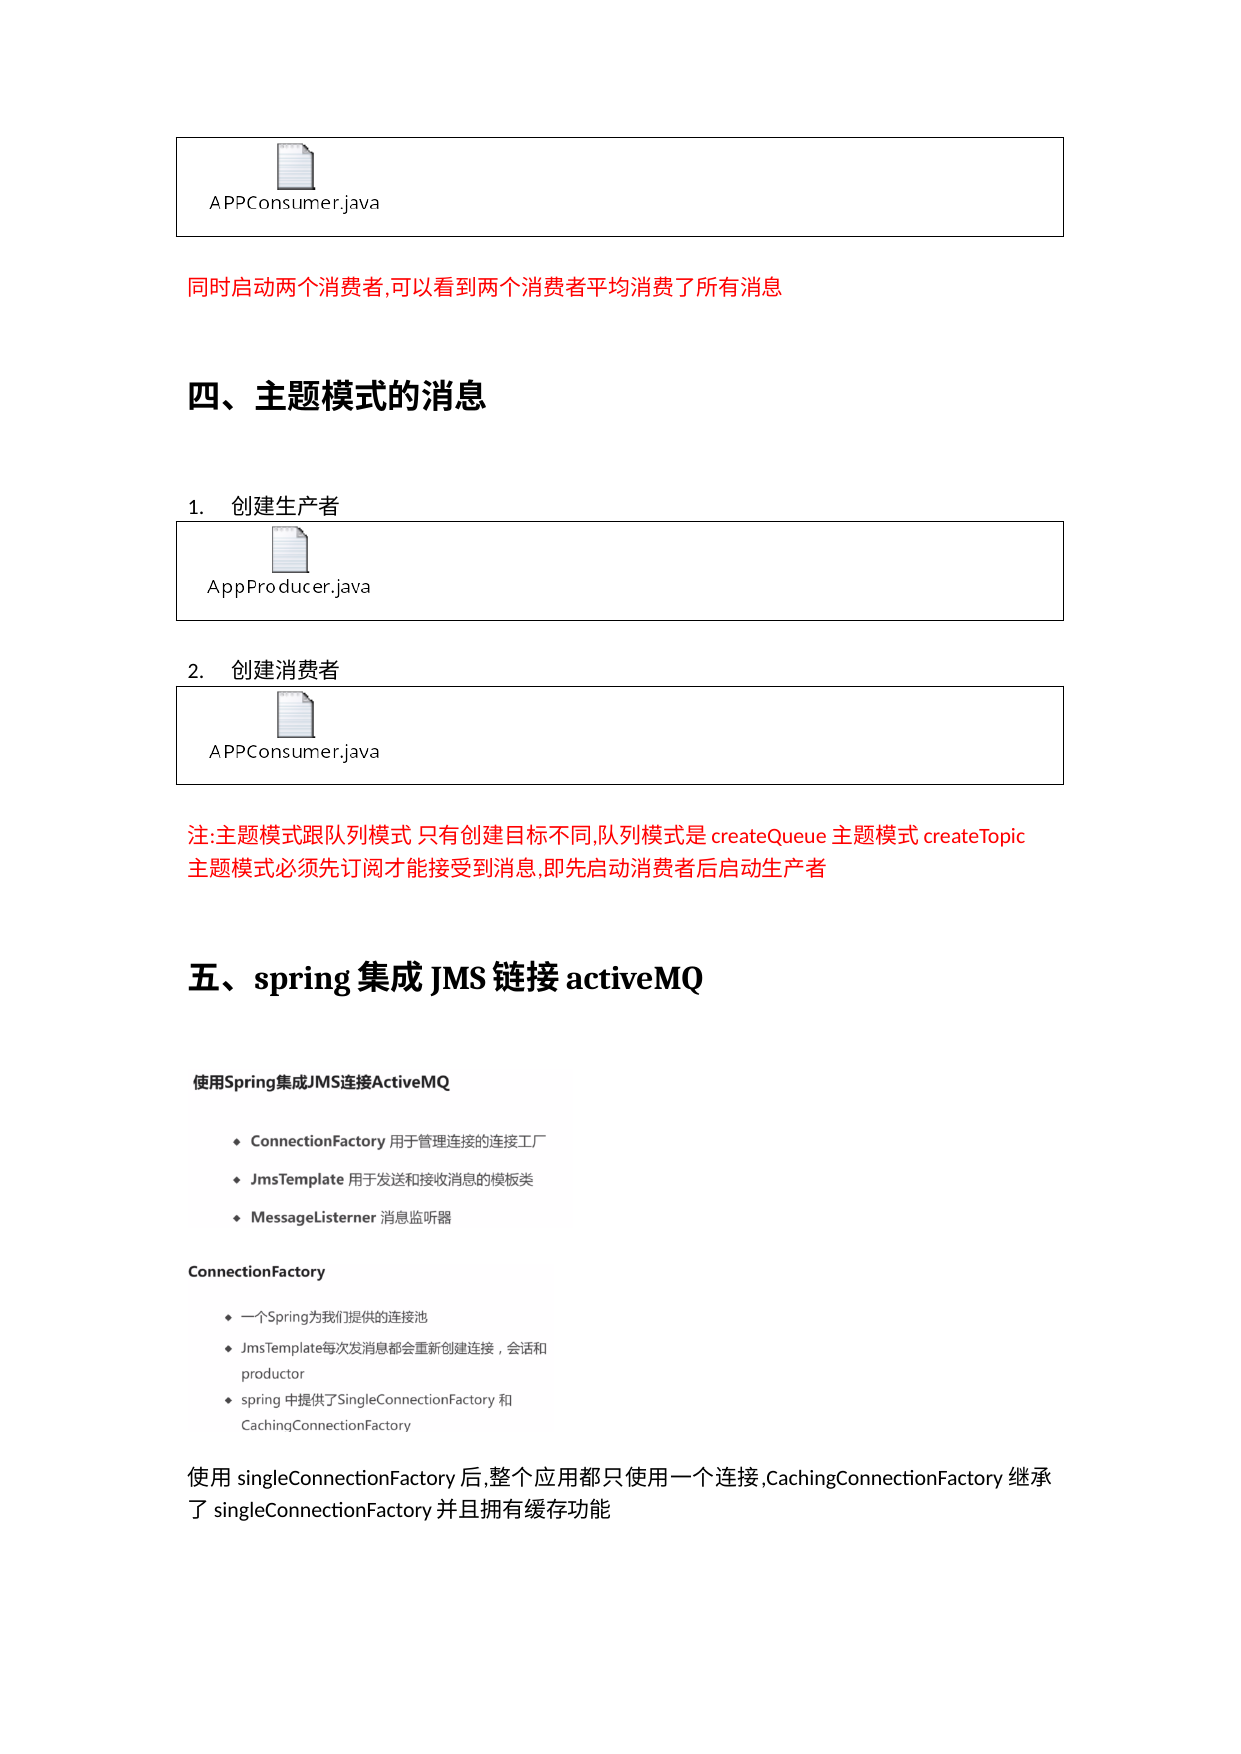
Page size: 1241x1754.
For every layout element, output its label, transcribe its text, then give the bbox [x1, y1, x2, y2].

text 2. 创建消费者 [187, 653, 1053, 686]
text 1. 创建生产者 [187, 488, 1053, 521]
text 使用singleConnectionFactory后,整个应用都只使用一个连接,CachingConnectionFactory继承了singleConnectionFactory并且拥有缓存功能 [187, 1459, 1053, 1524]
text 同时启动两个消费者,可以看到两个消费者平均消费了所有消息 [187, 269, 1053, 302]
subtitle 五、spring集成JMS链接activeMQ [187, 942, 1053, 1007]
text 注:主题模式跟队列模式 只有创建目标不同,队列模式是createQueue 主题模式createTopic [187, 818, 1053, 850]
table_header [177, 522, 1063, 619]
subtitle 四、主题模式的消息 [187, 361, 1053, 426]
table_header [177, 687, 1063, 784]
table_header [177, 138, 1063, 236]
text 主题模式必须先订阅才能接受到消息,即先启动消费者后启动生产者 [187, 850, 1053, 883]
picture [187, 1264, 555, 1432]
picture [187, 1069, 573, 1228]
